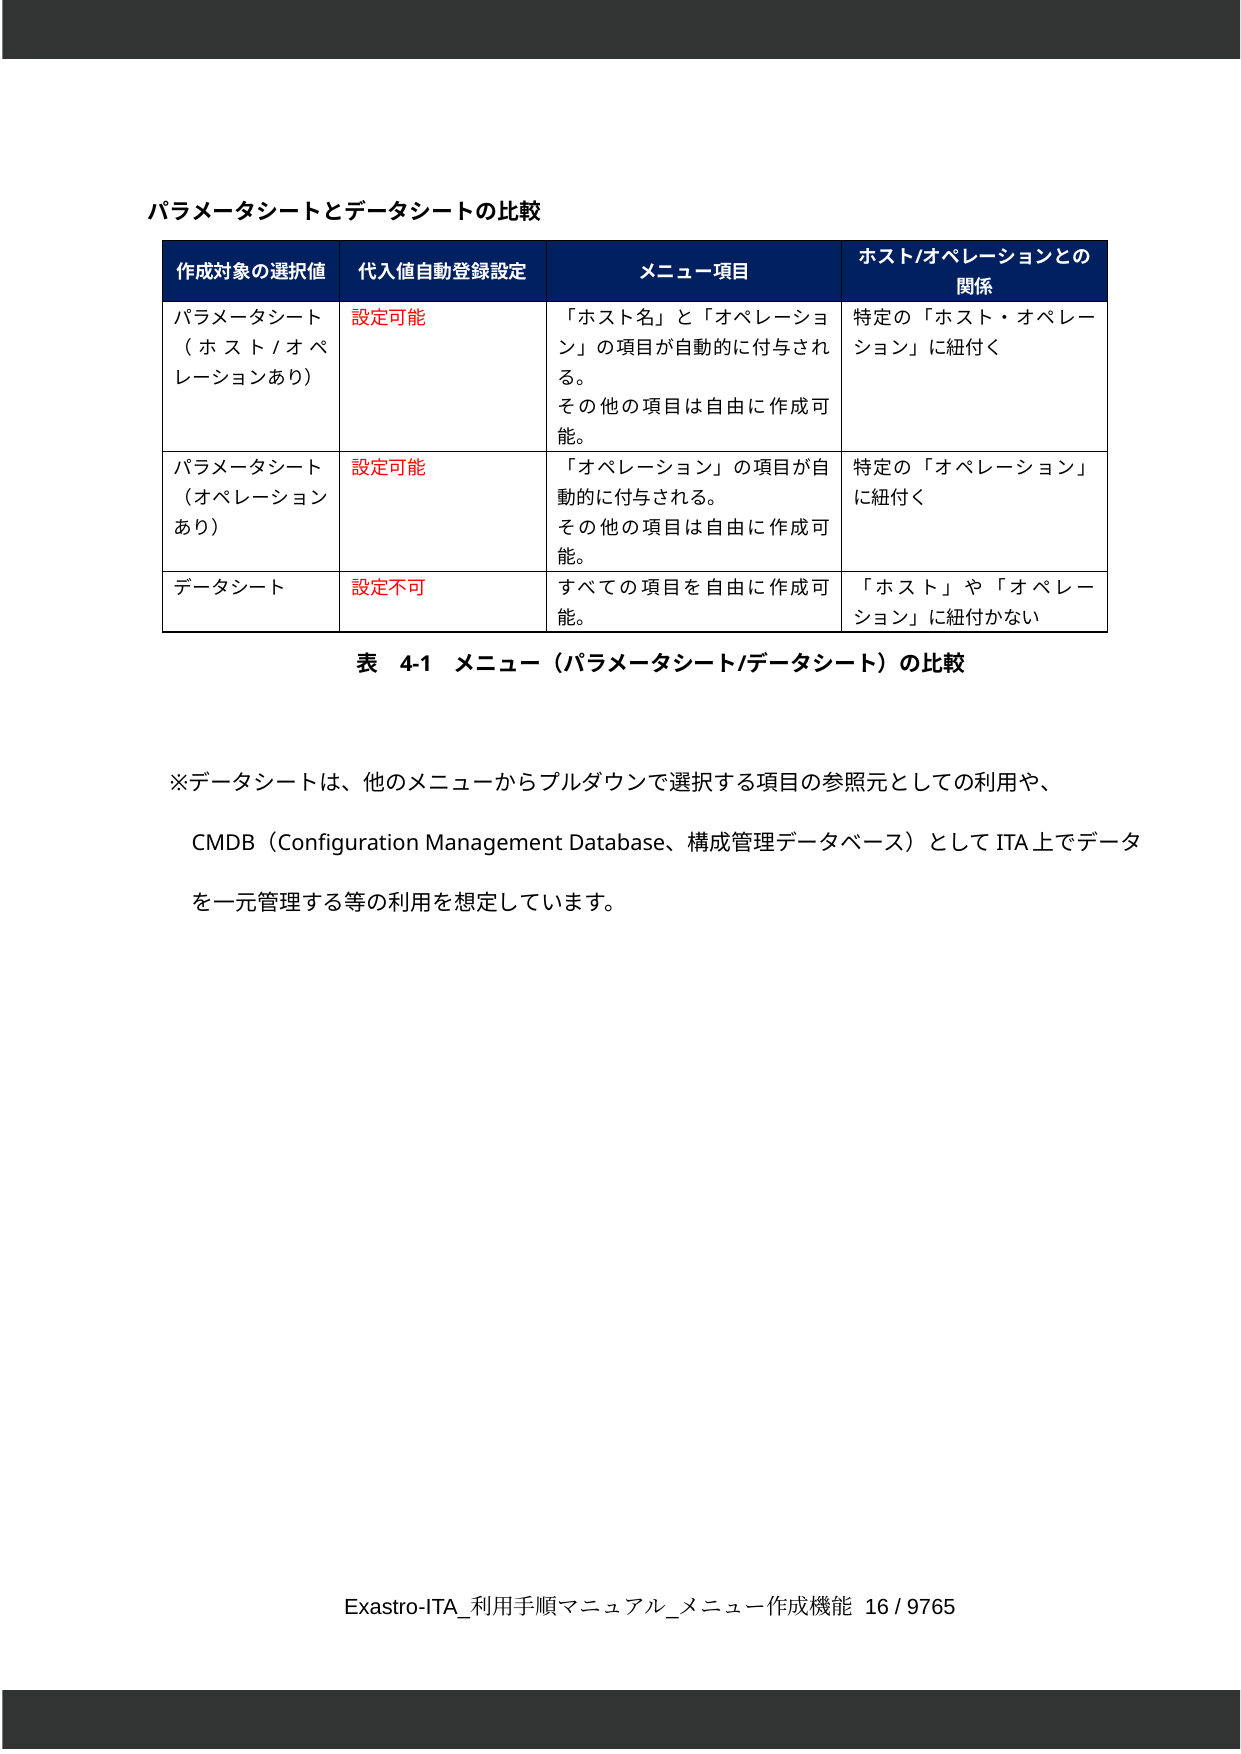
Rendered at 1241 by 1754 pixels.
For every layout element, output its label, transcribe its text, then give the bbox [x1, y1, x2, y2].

table_cell 設定可能 [340, 302, 546, 451]
picture [2, 0, 1241, 59]
text 表 4-1 メニュー（パラメータシート/データシート）の比較 [169, 632, 1152, 692]
table_cell データシート [163, 572, 339, 631]
table_header 作成対象の選択値 [163, 241, 339, 301]
table_cell 設定可能 [340, 452, 546, 571]
table_cell すべての項目を自由に作成可能。 [547, 572, 841, 631]
picture [2, 1690, 1241, 1749]
text ※データシートは、他のメニューからプルダウンで選択する項目の参照元としての利用や、CMDB（Configuration Management Database、構成管理データベース）としてITA上でデータを一元管理する等の利用を想定しています。 [169, 752, 1152, 930]
table_cell パラメータシート （オペレーションあり） [163, 452, 339, 571]
table_cell 特定の「オペレーション」に紐付く [842, 452, 1107, 571]
table_cell 「ホスト」や「オペレーション」に紐付かない [842, 572, 1107, 631]
table_header 代入値自動登録設定 [340, 241, 546, 301]
table_header メニュー項目 [547, 241, 841, 301]
table_cell 特定の「ホスト・オペレーション」に紐付く [842, 302, 1107, 451]
table_cell パラメータシート （ホスト/オペレーションあり） [163, 302, 339, 451]
table_cell 設定不可 [340, 572, 546, 631]
table_cell 「オペレーション」の項目が自動的に付与される。 その他の項目は自由に作成可能。 [547, 452, 841, 571]
table_header ホスト/オペレーションとの関係 [842, 241, 1107, 301]
table_cell 「ホスト名」と「オペレーション」の項目が自動的に付与される。 その他の項目は自由に作成可能。 [547, 302, 841, 451]
text パラメータシートとデータシートの比較 [148, 180, 1152, 240]
